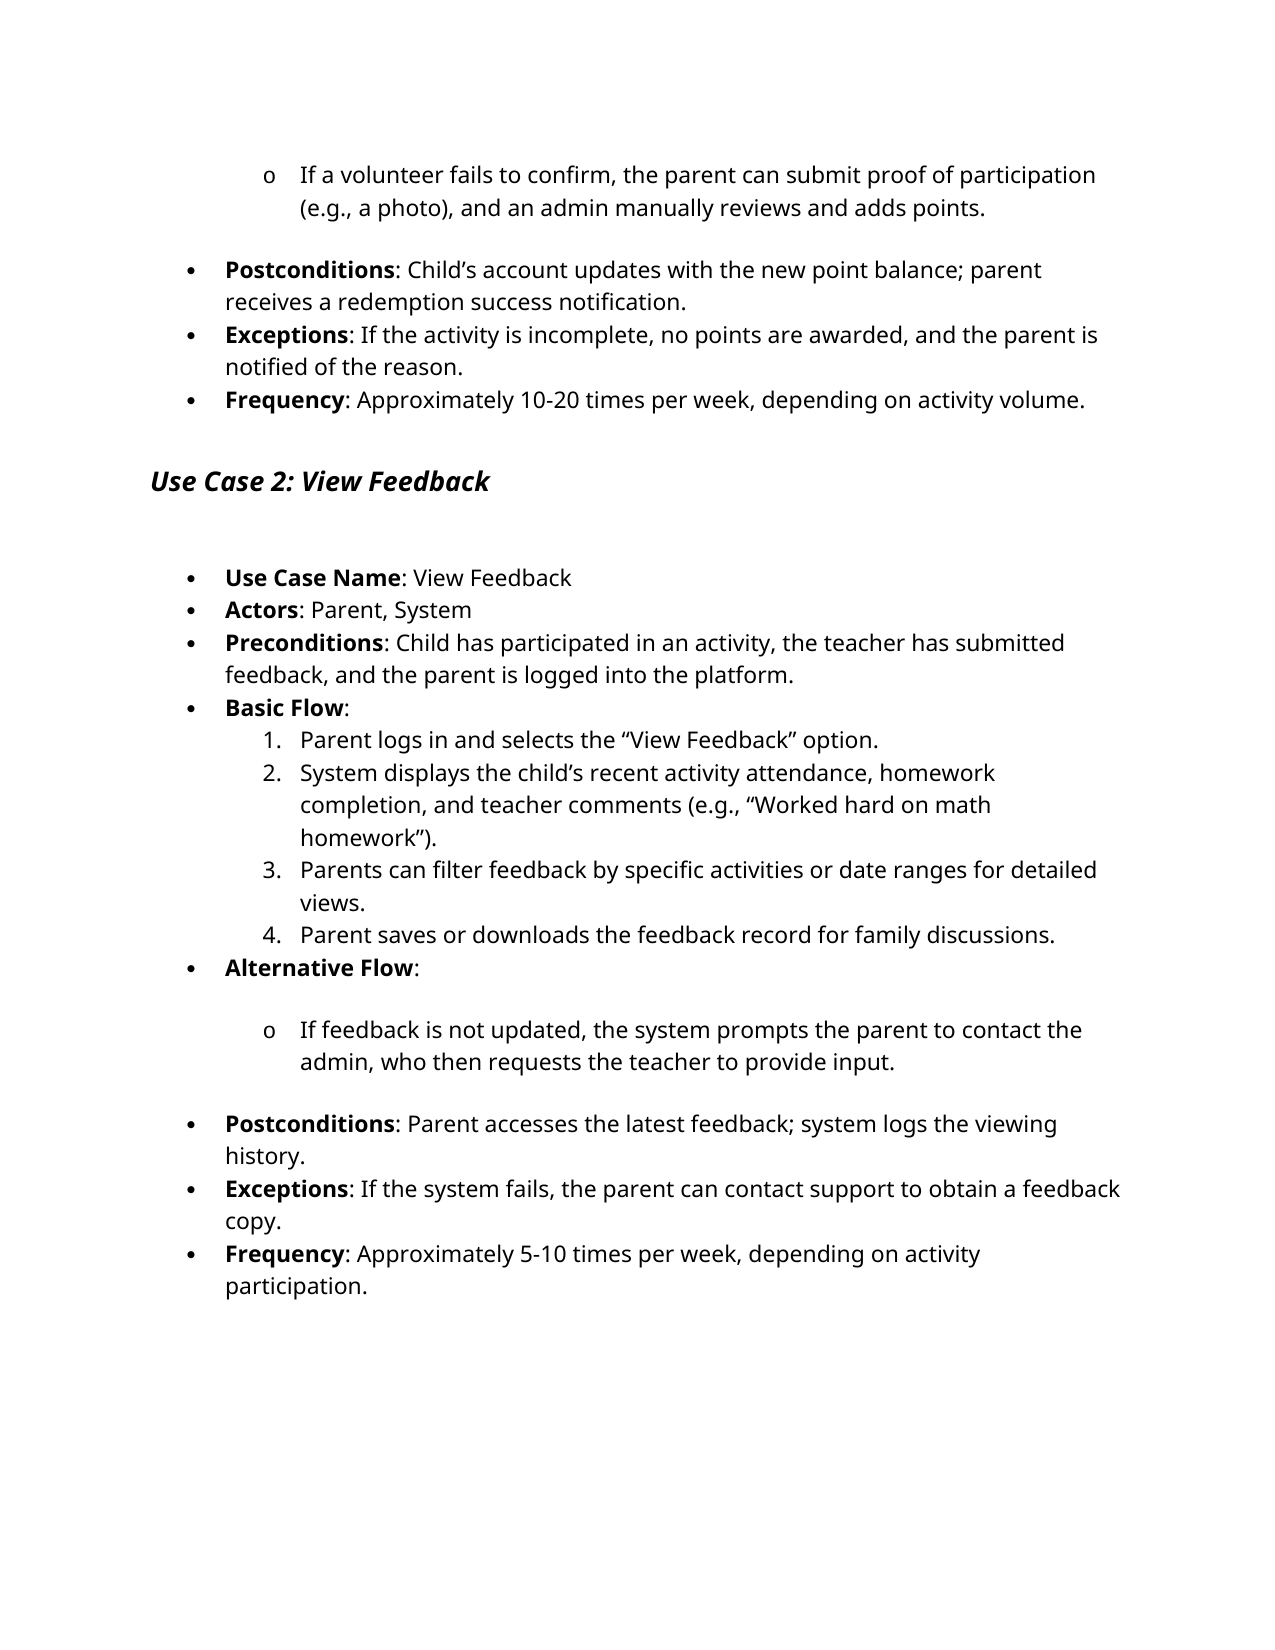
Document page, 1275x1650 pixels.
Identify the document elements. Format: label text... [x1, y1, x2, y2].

list System displays the child’s recent activity attendance, homework completion, and teacher comments (e.g., “Worked hard on math homework”). [262, 756, 1125, 854]
list Alternative Flow: [187, 951, 1125, 984]
list Postconditions: Child’s account updates with the new point balance; parent receives a redemption success notification. [187, 253, 1125, 318]
list Postconditions: Parent accesses the latest feedback; system logs the viewing history. [187, 1107, 1125, 1172]
list Basic Flow: [187, 691, 1125, 724]
subtitle Use Case 2: View Feedback [150, 449, 1125, 514]
list If feedback is not updated, the system prompts the parent to contact the admin, who then requests the teacher to provide input. [262, 1013, 1125, 1078]
list Use Case Name: View Feedback [187, 561, 1125, 594]
list Parent saves or downloads the feedback record for family discussions. [262, 919, 1125, 951]
list Frequency: Approximately 5-10 times per week, depending on activity participation. [187, 1237, 1125, 1302]
list Exceptions: If the system fails, the parent can contact support to obtain a feedback copy. [187, 1172, 1125, 1237]
list Frequency: Approximately 10-20 times per week, depending on activity volume. [187, 383, 1125, 415]
list Parents can filter feedback by specific activities or date ranges for detailed views. [262, 854, 1125, 919]
list Parent logs in and selects the “View Feedback” option. [262, 724, 1125, 756]
list Preconditions: Child has participated in an activity, the teacher has submitted feedback, and the parent is logged into the platform. [187, 626, 1125, 691]
list Exceptions: If the activity is incomplete, no points are awarded, and the parent is notified of the reason. [187, 318, 1125, 383]
list If a volunteer fails to confirm, the parent can submit proof of participation (e.g., a photo), and an admin manually reviews and adds points. [262, 159, 1125, 224]
list Actors: Parent, System [187, 594, 1125, 626]
